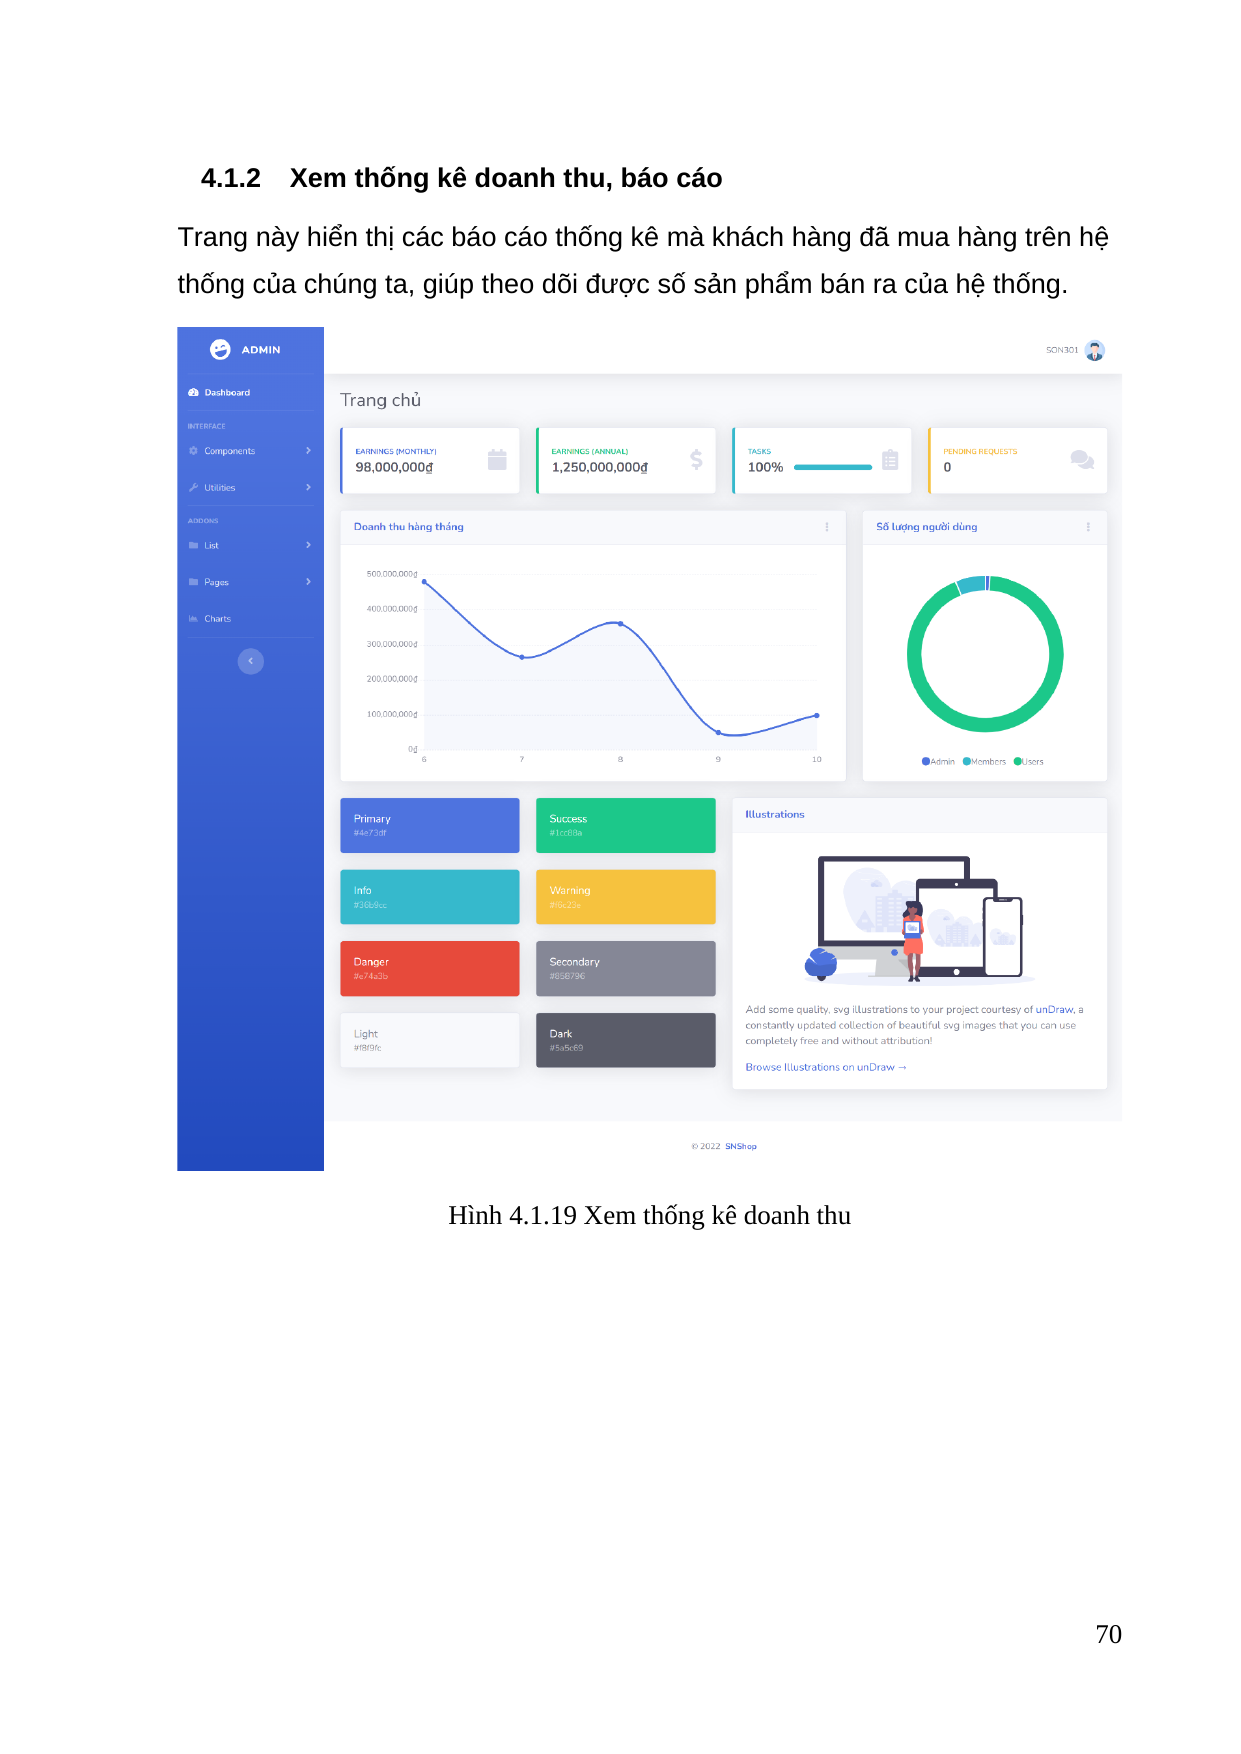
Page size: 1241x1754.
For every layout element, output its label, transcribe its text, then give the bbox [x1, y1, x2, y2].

picture [177, 327, 1123, 1171]
text Trang này hiển thị các báo cáo thống kê mà khách hàng đã mua hàng trên hệ thống của chúng ta, giúp theo dõi được số sản phẩm bán ra của hệ thống. [177, 221, 1122, 299]
subtitle Xem thống kê doanh thu, báo cáo [201, 162, 1122, 193]
